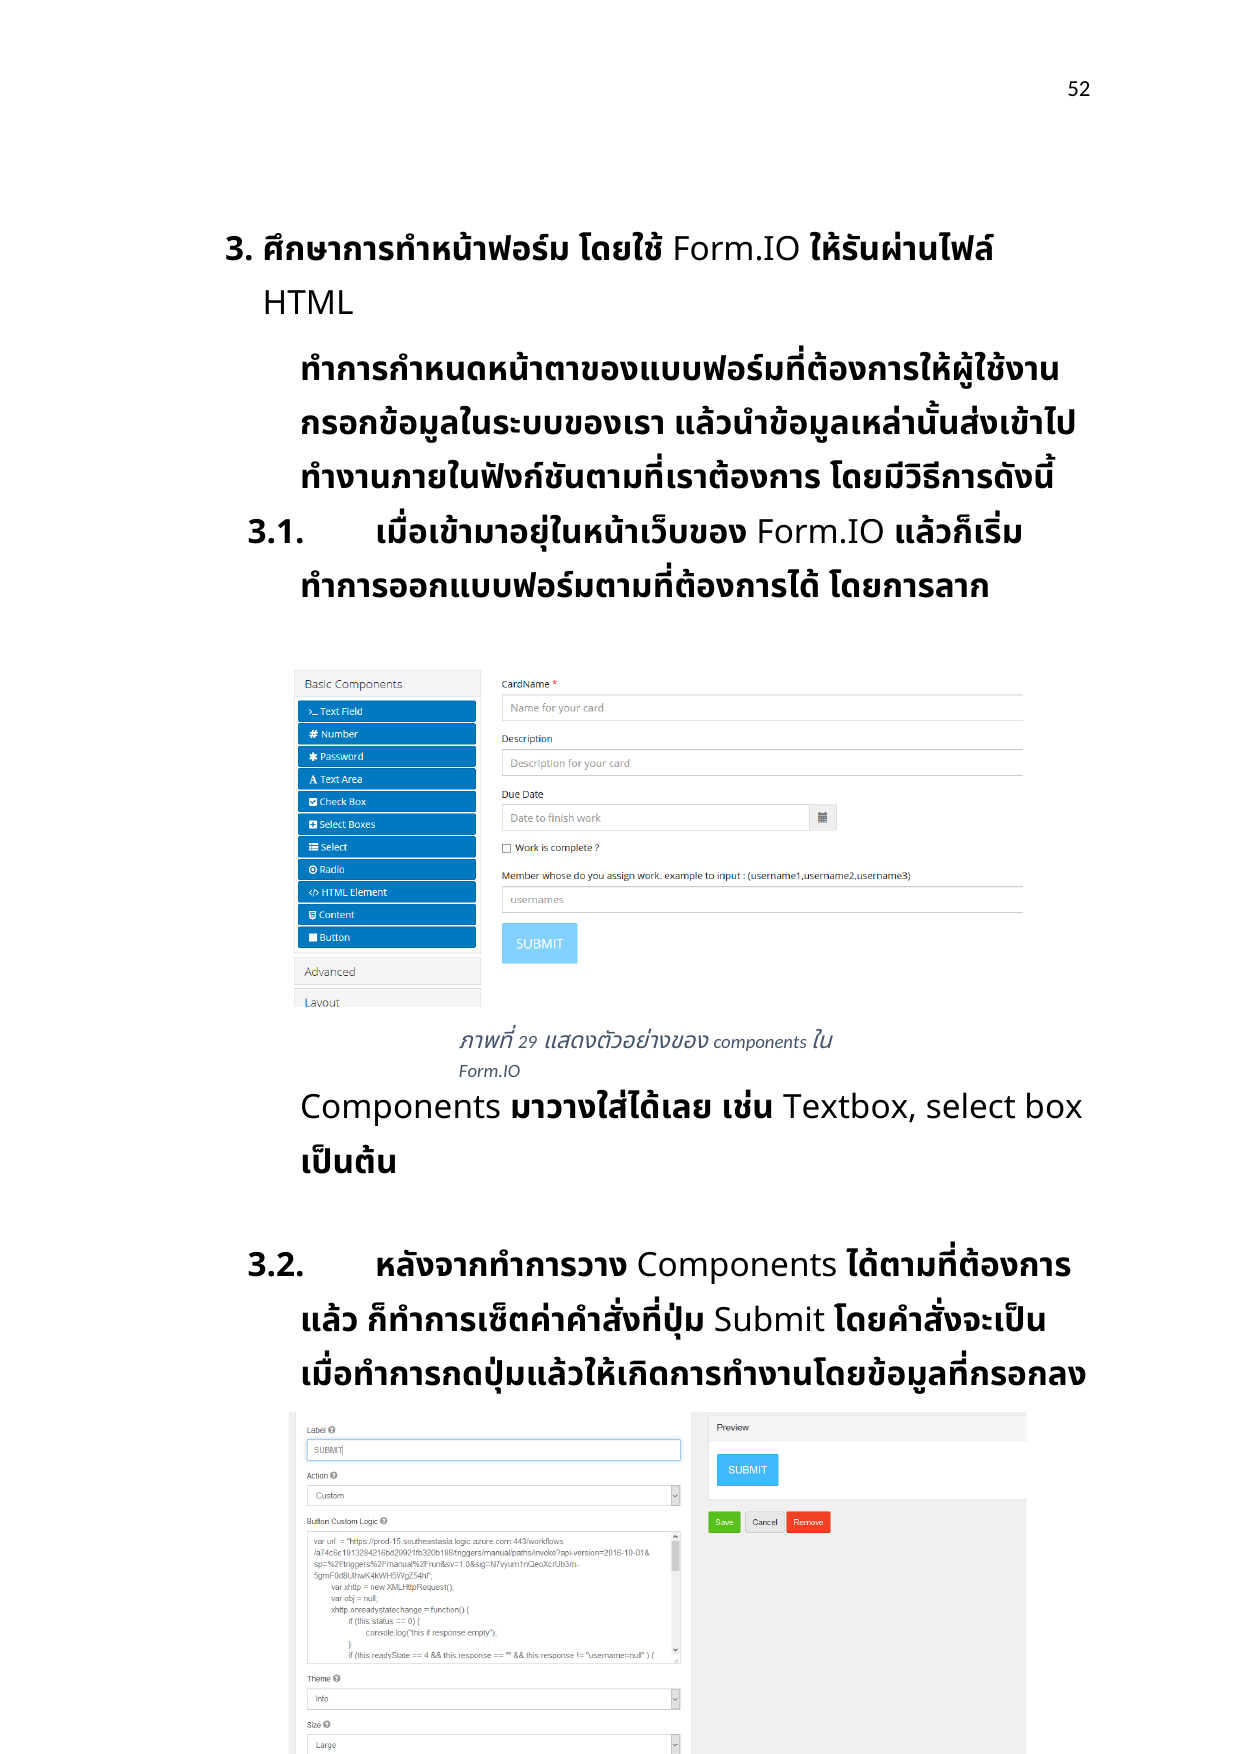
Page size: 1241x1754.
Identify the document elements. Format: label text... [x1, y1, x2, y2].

list ทำการกำหนดหน้าตาของแบบฟอร์มที่ต้องการให้ผู้ใช้งานกรอกข้อมูลในระบบของเรา แล้วนำข้อมูลเหล่านั้นส่งเข้าไปทำงานภายในฟังก์ชันตามที่เราต้องการ โดยมีวิธีการดังนี้ [300, 345, 1090, 504]
picture [292, 655, 1023, 1007]
subtitle ศึกษาการทำหน้าฟอร์ม โดยใช้ Form.IO ให้รันผ่านไฟล์ HTML [225, 225, 1090, 324]
picture [288, 1412, 1027, 1754]
